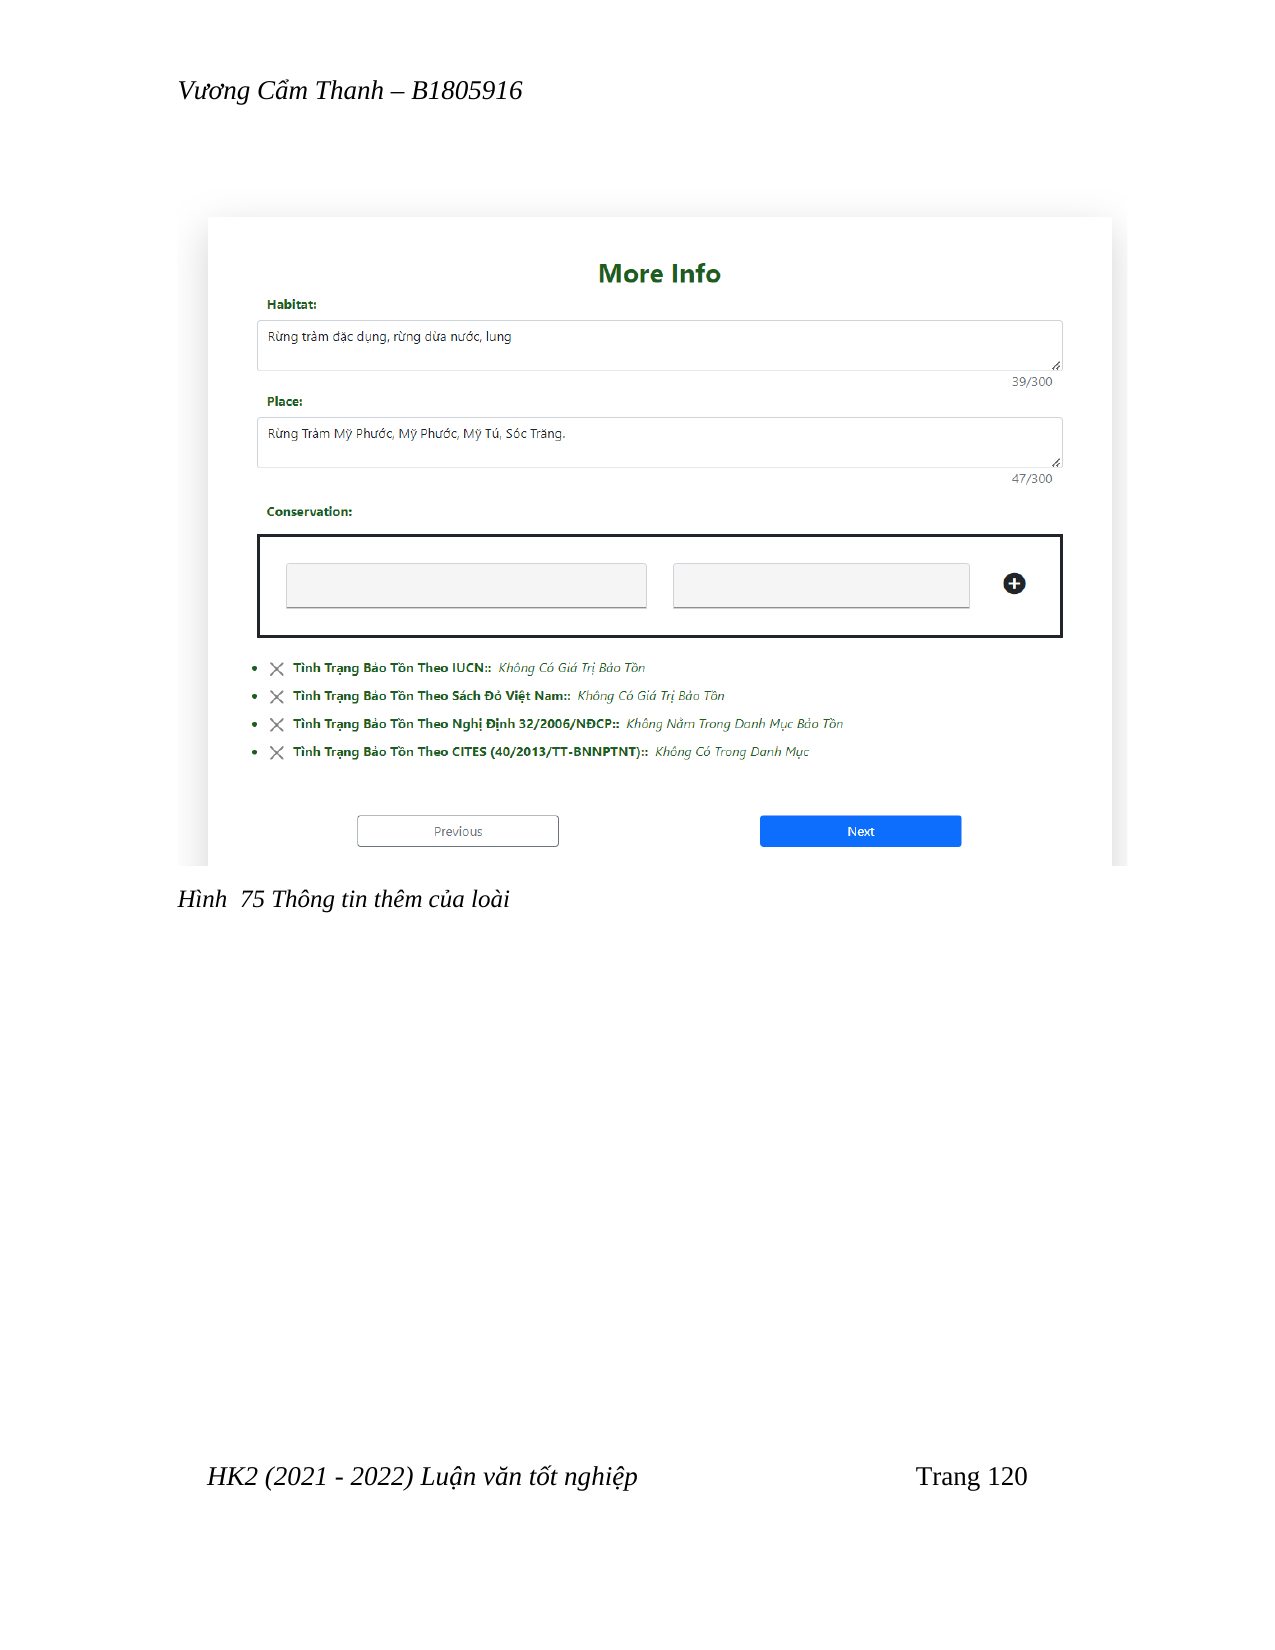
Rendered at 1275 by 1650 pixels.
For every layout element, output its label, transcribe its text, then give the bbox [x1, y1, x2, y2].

picture [177, 190, 1128, 866]
